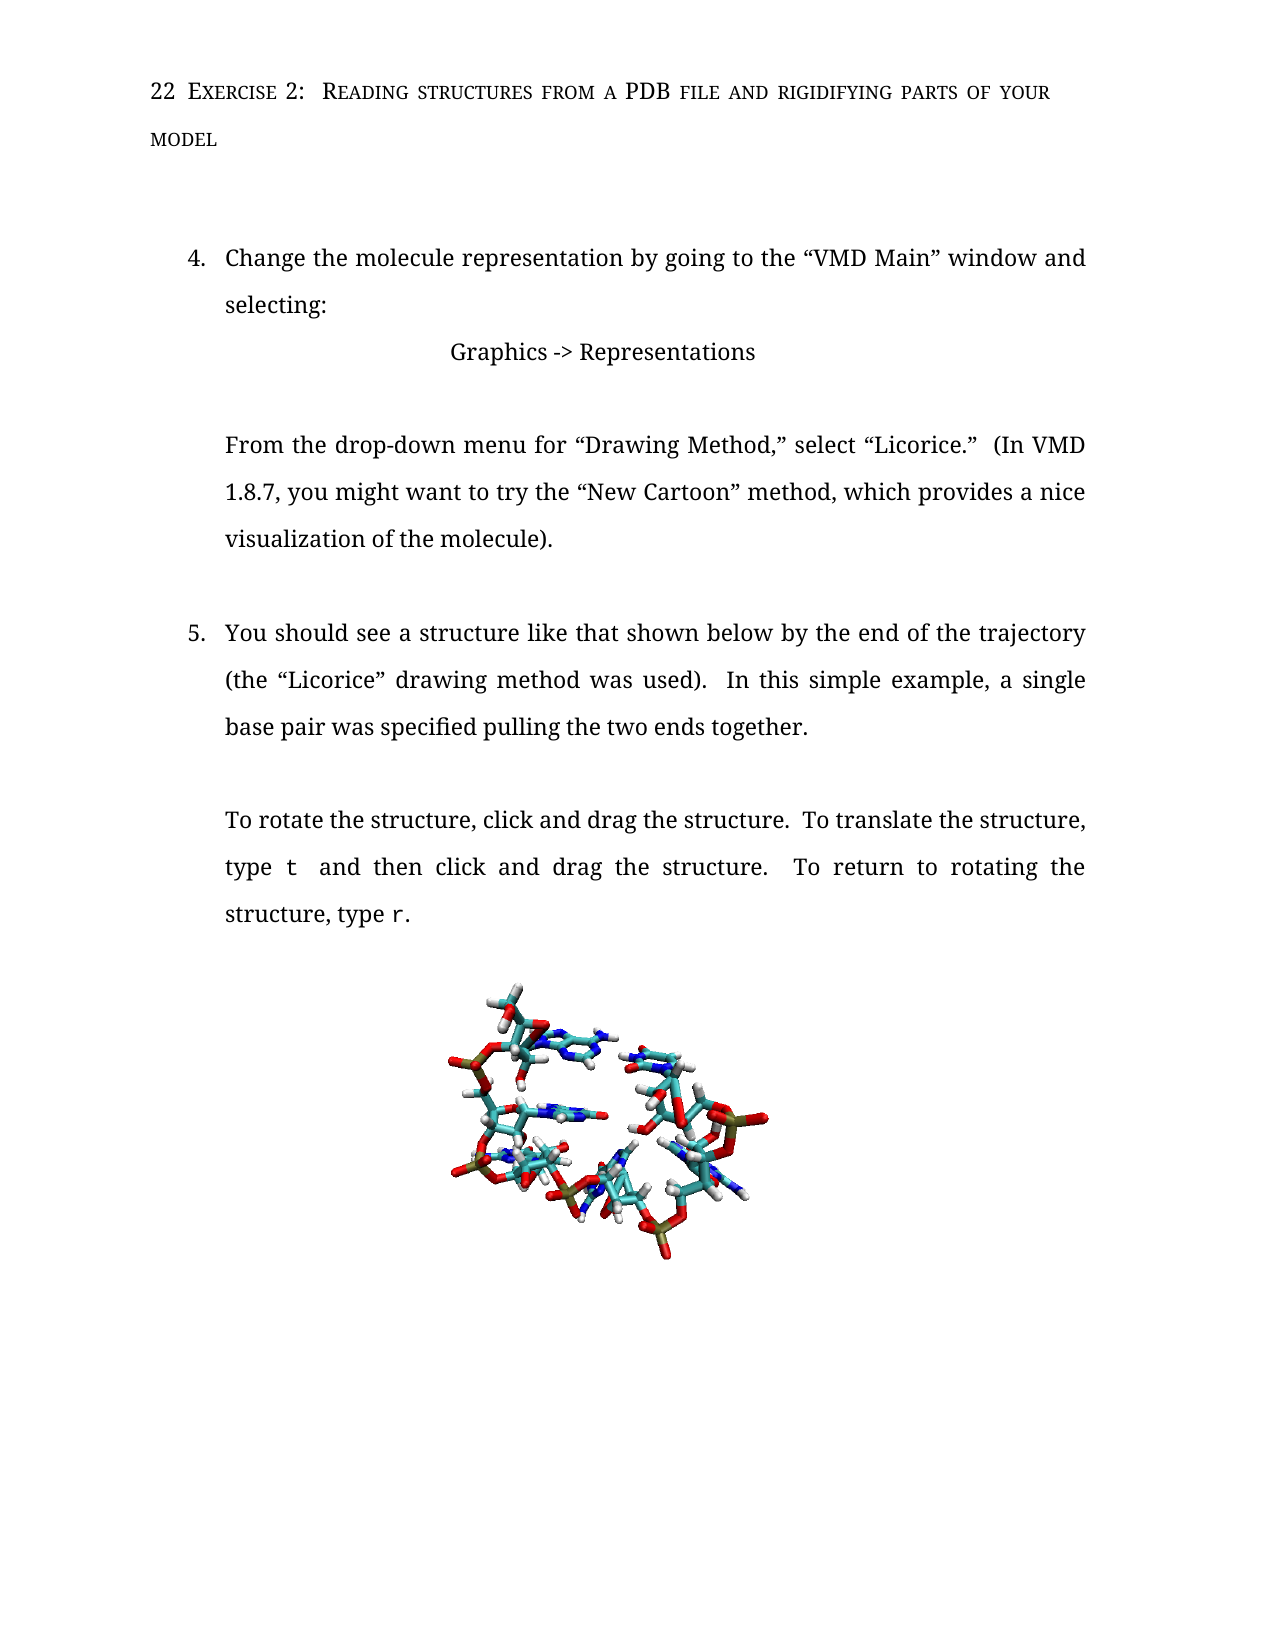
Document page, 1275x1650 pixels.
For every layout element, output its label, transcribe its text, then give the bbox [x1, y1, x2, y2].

picture [420, 973, 817, 1281]
list You should see a structure like that shown below by the end of the trajectory (the “Licorice” drawing method was used). In this simple example, a single base pair was specified pulling the two ends together. [187, 617, 1087, 742]
list Change the molecule representation by going to the “VMD Main” window and selecting: [187, 242, 1087, 320]
text From the drop-down menu for “Drawing Method,” select “Licorice.” (In VMD 1.8.7, you might want to try the “New Cartoon” method, which provides a nice visualization of the molecule). [225, 429, 1087, 554]
text Graphics -> Representations [450, 336, 1087, 367]
text To rotate the structure, click and drag the structure. To translate the structure, type t and then click and drag the structure. To return to rotating the structure, type r. [225, 804, 1087, 929]
